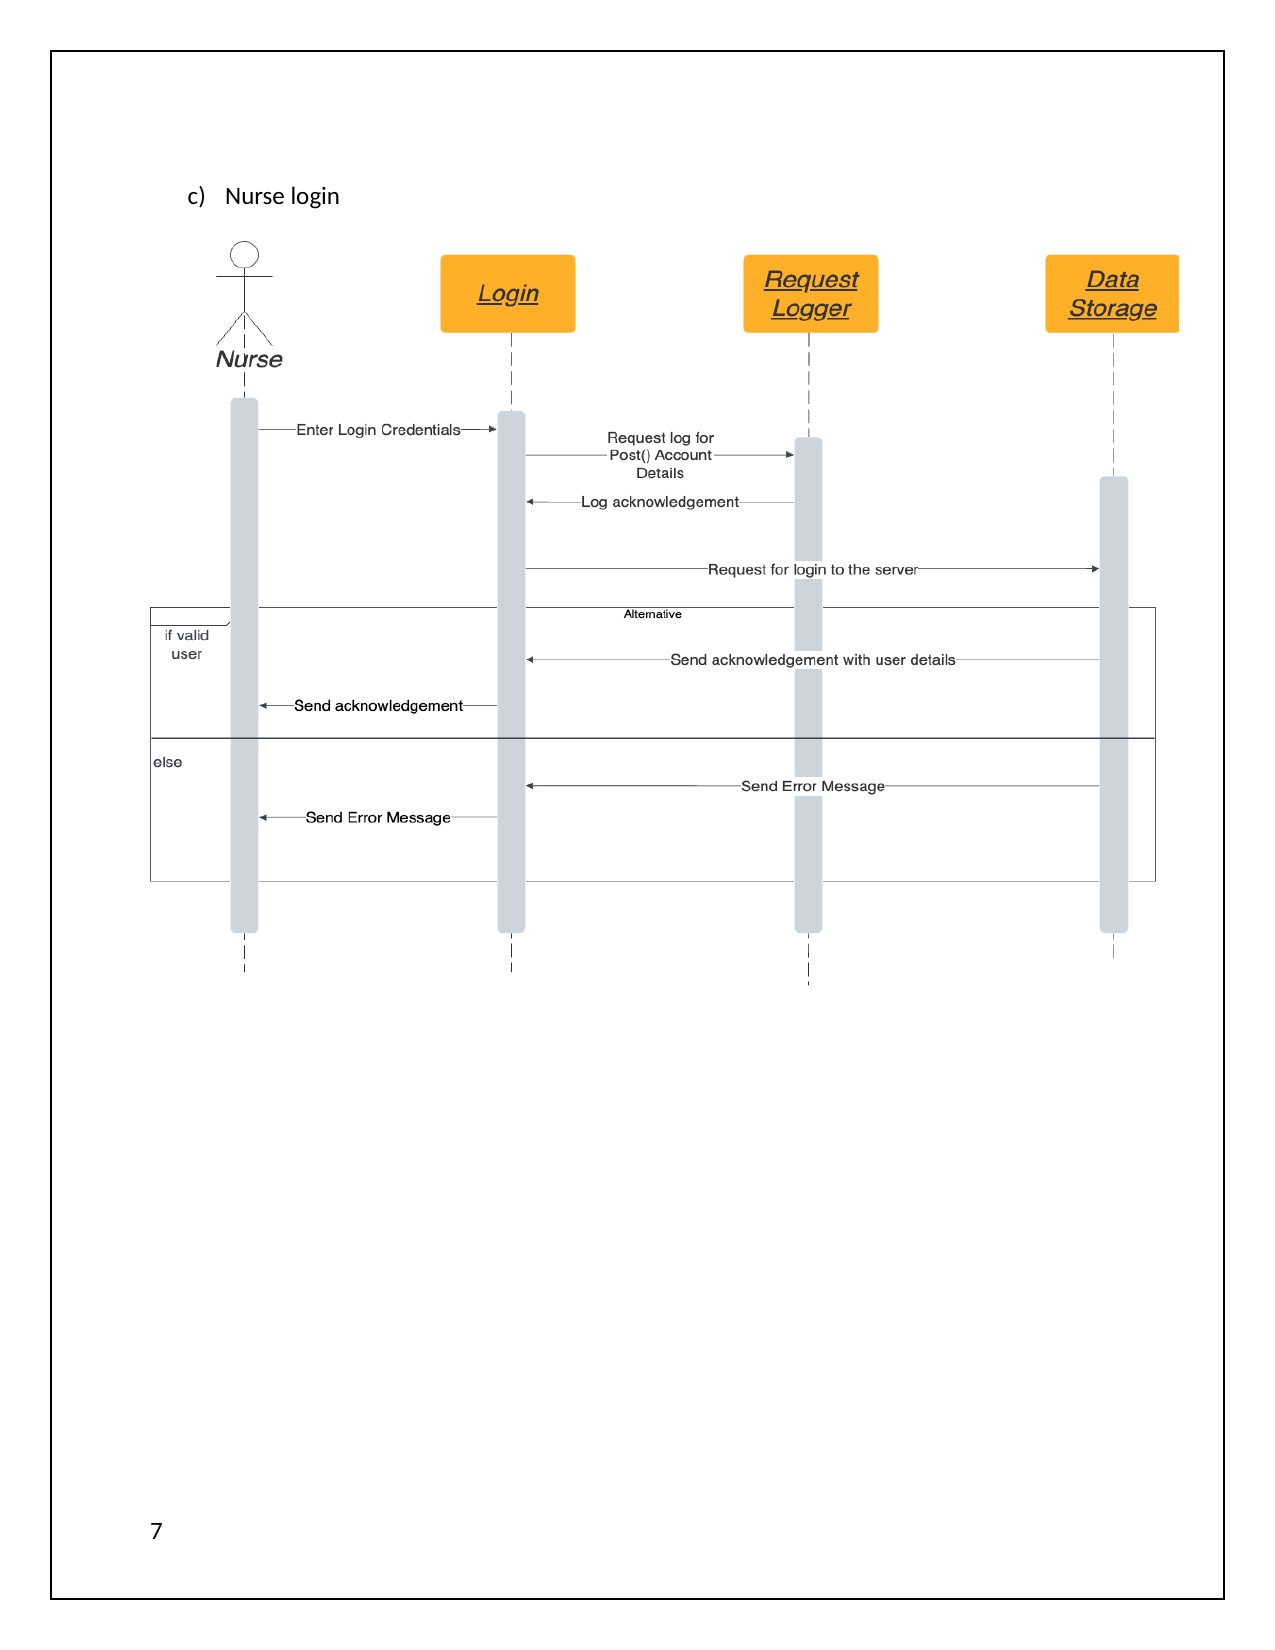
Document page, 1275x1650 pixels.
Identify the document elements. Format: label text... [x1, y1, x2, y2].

picture [150, 241, 1179, 986]
list Nurse login [187, 181, 1125, 211]
